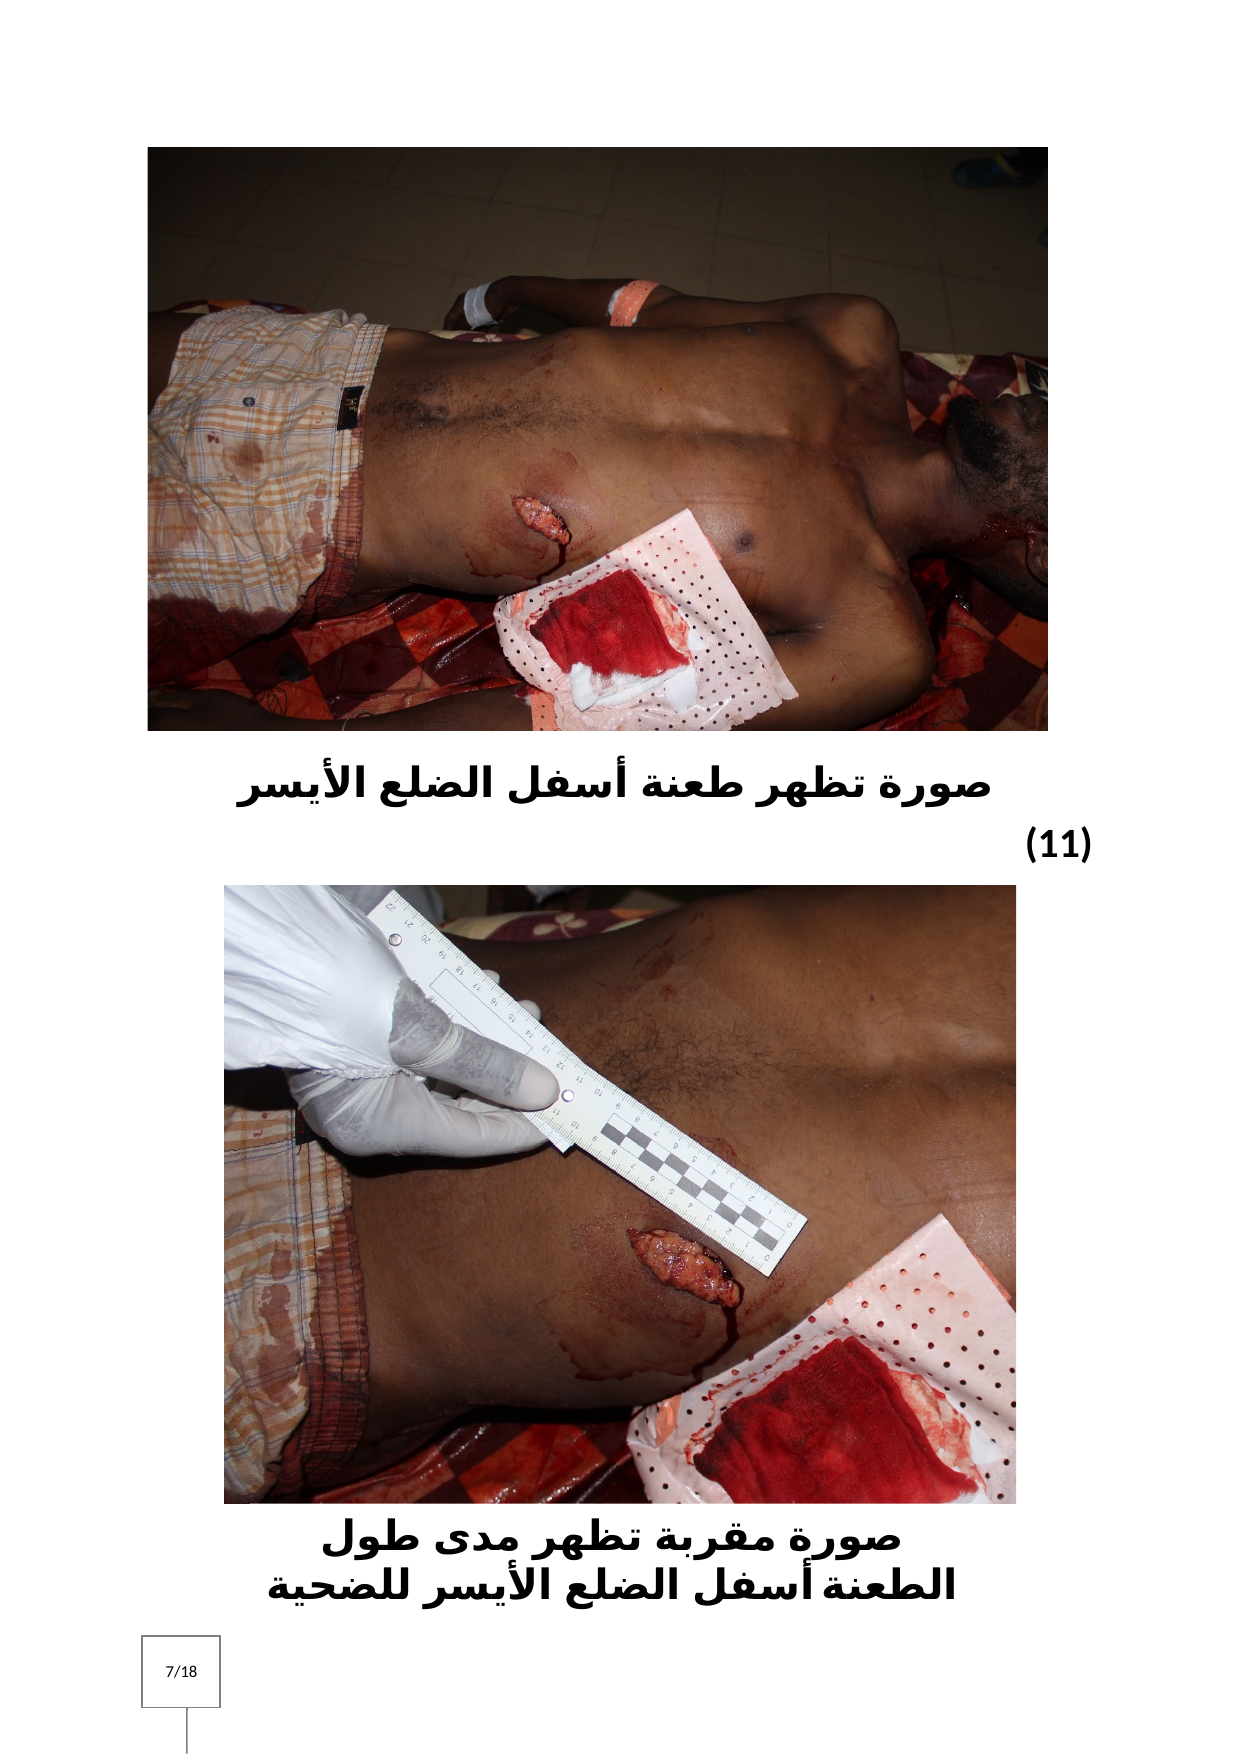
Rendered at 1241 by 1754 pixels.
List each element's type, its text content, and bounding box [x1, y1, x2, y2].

picture [224, 885, 1017, 1504]
picture [147, 147, 1048, 731]
text (11) [148, 817, 1093, 868]
